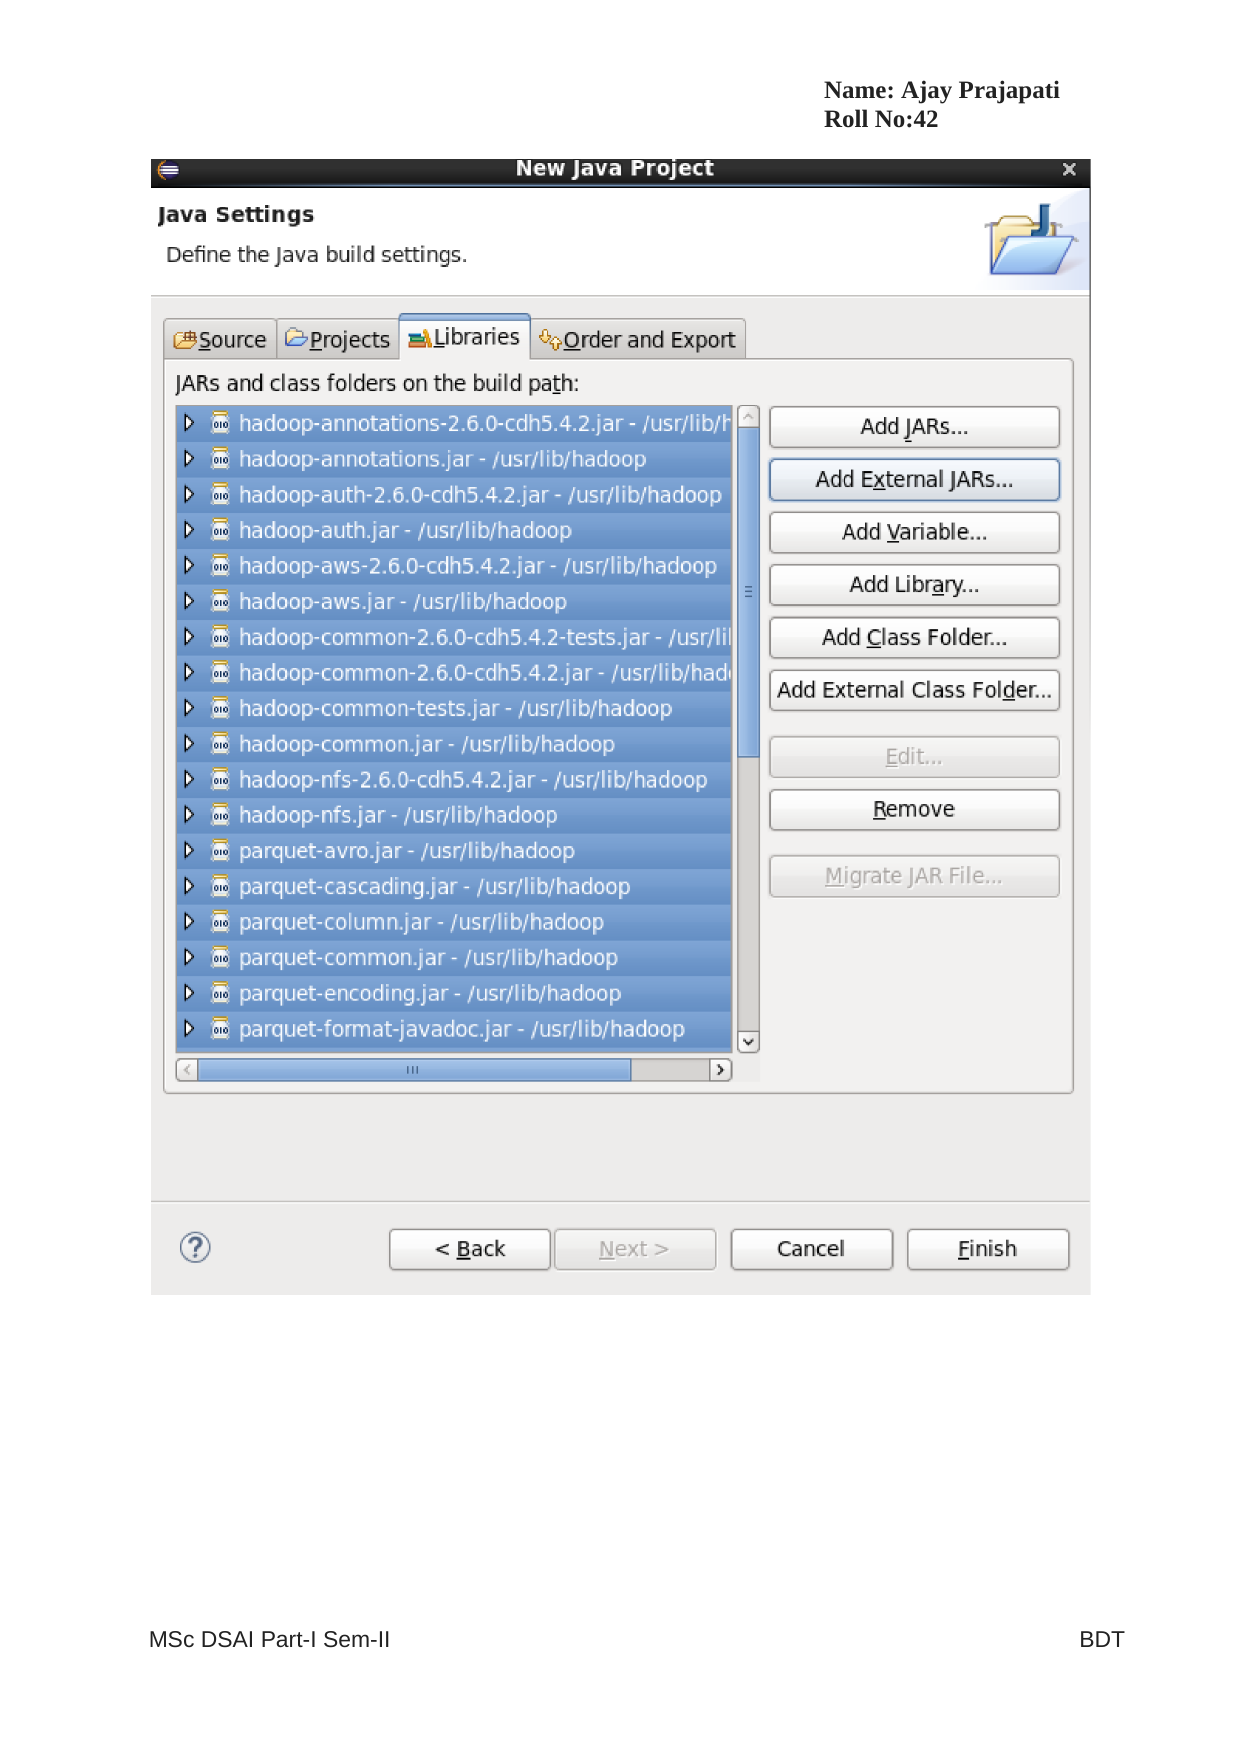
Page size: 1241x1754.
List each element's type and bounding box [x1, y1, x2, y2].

picture [150, 158, 1091, 1295]
